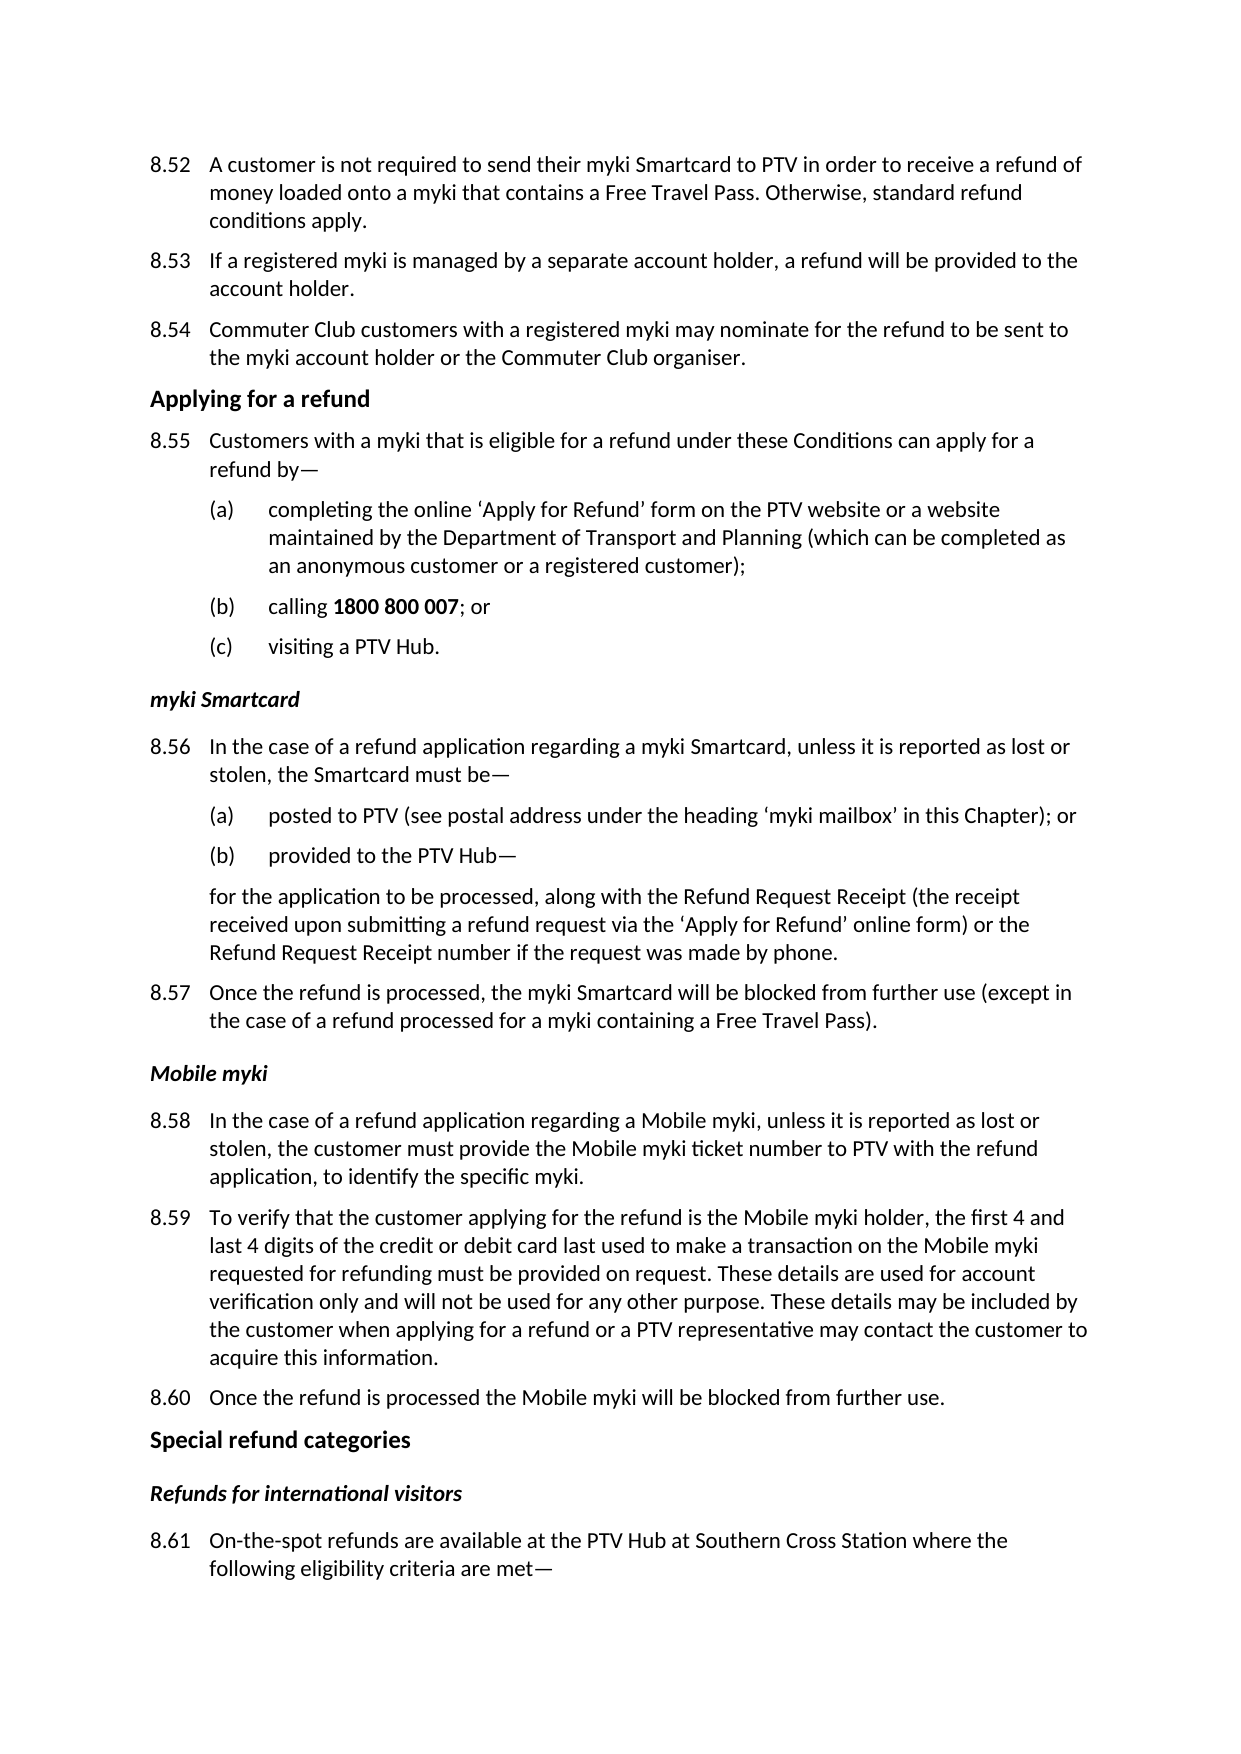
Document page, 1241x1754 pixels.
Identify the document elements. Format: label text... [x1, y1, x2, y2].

subtitle Mobile myki [150, 1059, 1090, 1087]
list In the case of a refund application regarding a myki Smartcard, unless it is reported as lost or stolen, the Smartcard must be— [150, 732, 1090, 788]
list On-the-spot refunds are available at the PTV Hub at Southern Cross Station where the following eligibility criteria are met— [150, 1526, 1090, 1582]
list In the case of a refund application regarding a Mobile myki, unless it is reported as lost or stolen, the customer must provide the Mobile myki ticket number to PTV with the refund application, to identify the specific myki. [150, 1106, 1090, 1190]
list posted to PTV (see postal address under the heading ‘myki mailbox’ in this Chapter); or [209, 801, 1090, 829]
list visiting a PTV Hub. [209, 632, 1090, 660]
list A customer is not required to send their myki Smartcard to PTV in order to receive a refund of money loaded onto a myki that contains a Free Travel Pass. Otherwise, standard refund conditions apply. [150, 150, 1090, 234]
list Once the refund is processed, the myki Smartcard will be blocked from further use (except in the case of a refund processed for a myki containing a Free Travel Pass). [150, 978, 1090, 1034]
list completing the online ‘Apply for Refund’ form on the PTV website or a website maintained by the Department of Transport and Planning (which can be completed as an anonymous customer or a registered customer); [209, 495, 1090, 579]
list Commuter Club customers with a registered myki may nominate for the refund to be sent to the myki account holder or the Commuter Club organiser. [150, 315, 1090, 371]
subtitle Applying for a refund [150, 384, 1090, 414]
subtitle Special refund categories [150, 1424, 1090, 1454]
list for the application to be processed, along with the Refund Request Receipt (the receipt received upon submitting a refund request via the ‘Apply for Refund’ online form) or the Refund Request Receipt number if the request was made by phone. [209, 882, 1090, 966]
list calling 1800 800 007; or [209, 592, 1090, 620]
list provided to the PTV Hub— [209, 841, 1090, 869]
list If a registered myki is managed by a separate account holder, a refund will be provided to the account holder. [150, 247, 1090, 303]
subtitle Refunds for international visitors [150, 1479, 1090, 1507]
subtitle myki Smartcard [150, 685, 1090, 713]
list Once the refund is processed the Mobile myki will be blocked from further use. [150, 1383, 1090, 1411]
list Customers with a myki that is eligible for a refund under these Conditions can apply for a refund by— [150, 427, 1090, 483]
list To verify that the customer applying for the refund is the Mobile myki holder, the first 4 and last 4 digits of the credit or debit card last used to make a transaction on the Mobile myki requested for refunding must be provided on request. These details are used for account verification only and will not be used for any other purpose. These details may be included by the customer when applying for a refund or a PTV representative may contact the customer to acquire this information. [150, 1203, 1090, 1371]
